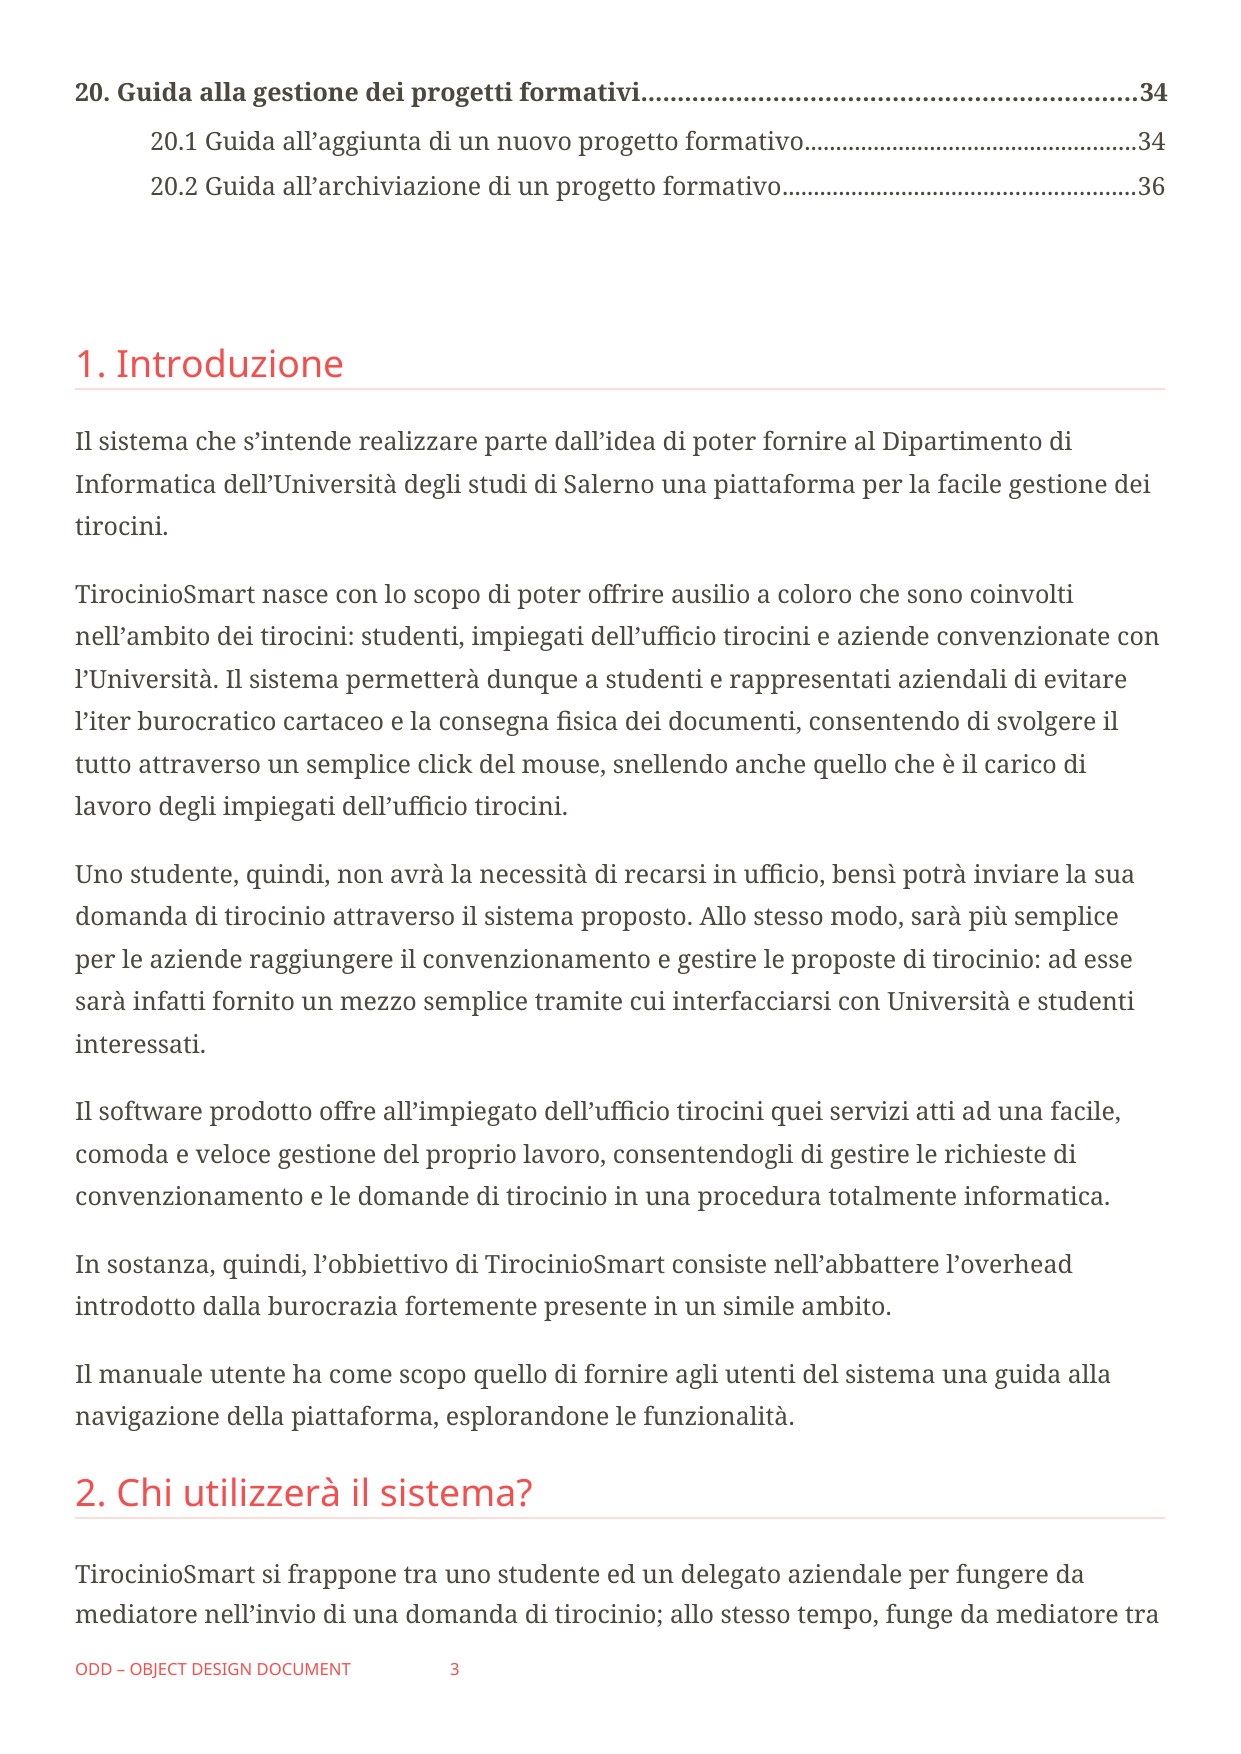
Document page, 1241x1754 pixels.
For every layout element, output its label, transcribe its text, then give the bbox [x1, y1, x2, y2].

text 2. Chi utilizzerà il sistema? [75, 1466, 1165, 1517]
text Uno studente, quindi, non avrà la necessità di recarsi in ufficio, bensì potrà inviare la sua domanda di tirocinio attraverso il sistema proposto. Allo stesso modo, sarà più semplice per le aziende raggiungere il convenzionamento e gestire le proposte di tirocinio: ad esse sarà infatti fornito un mezzo semplice tramite cui interfacciarsi con Università e studenti interessati. [75, 856, 1165, 1060]
text Il sistema che s’intende realizzare parte dall’idea di poter fornire al Dipartimento di Informatica dell’Università degli studi di Salerno una piattaforma per la facile gestione dei tirocini. [75, 424, 1165, 543]
text TirocinioSmart nasce con lo scopo di poter offrire ausilio a coloro che sono coinvolti nell’ambito dei tirocini: studenti, impiegati dell’ufficio tirocini e aziende convenzionate con l’Università. Il sistema permetterà dunque a studenti e rappresentati aziendali di evitare l’iter burocratico cartaceo e la consegna fisica dei documenti, consentendo di svolgere il tutto attraverso un semplice click del mouse, snellendo anche quello che è il carico di lavoro degli impiegati dell’ufficio tirocini. [75, 576, 1165, 823]
text In sostanza, quindi, l’obbiettivo di TirocinioSmart consiste nell’abbattere l’overhead introdotto dalla burocrazia fortemente presente in un simile ambito. [75, 1246, 1165, 1323]
text Il software prodotto offre all’impiegato dell’ufficio tirocini quei servizi atti ad una facile, comoda e veloce gestione del proprio lavoro, consentendogli di gestire le richieste di convenzionamento e le domande di tirocinio in una procedura totalmente informatica. [75, 1094, 1165, 1213]
subtitle 1. Introduzione [75, 337, 1165, 388]
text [75, 1557, 1165, 1630]
text Il manuale utente ha come scopo quello di fornire agli utenti del sistema una guida alla navigazione della piattaforma, esplorandone le funzionalità. [75, 1356, 1165, 1433]
